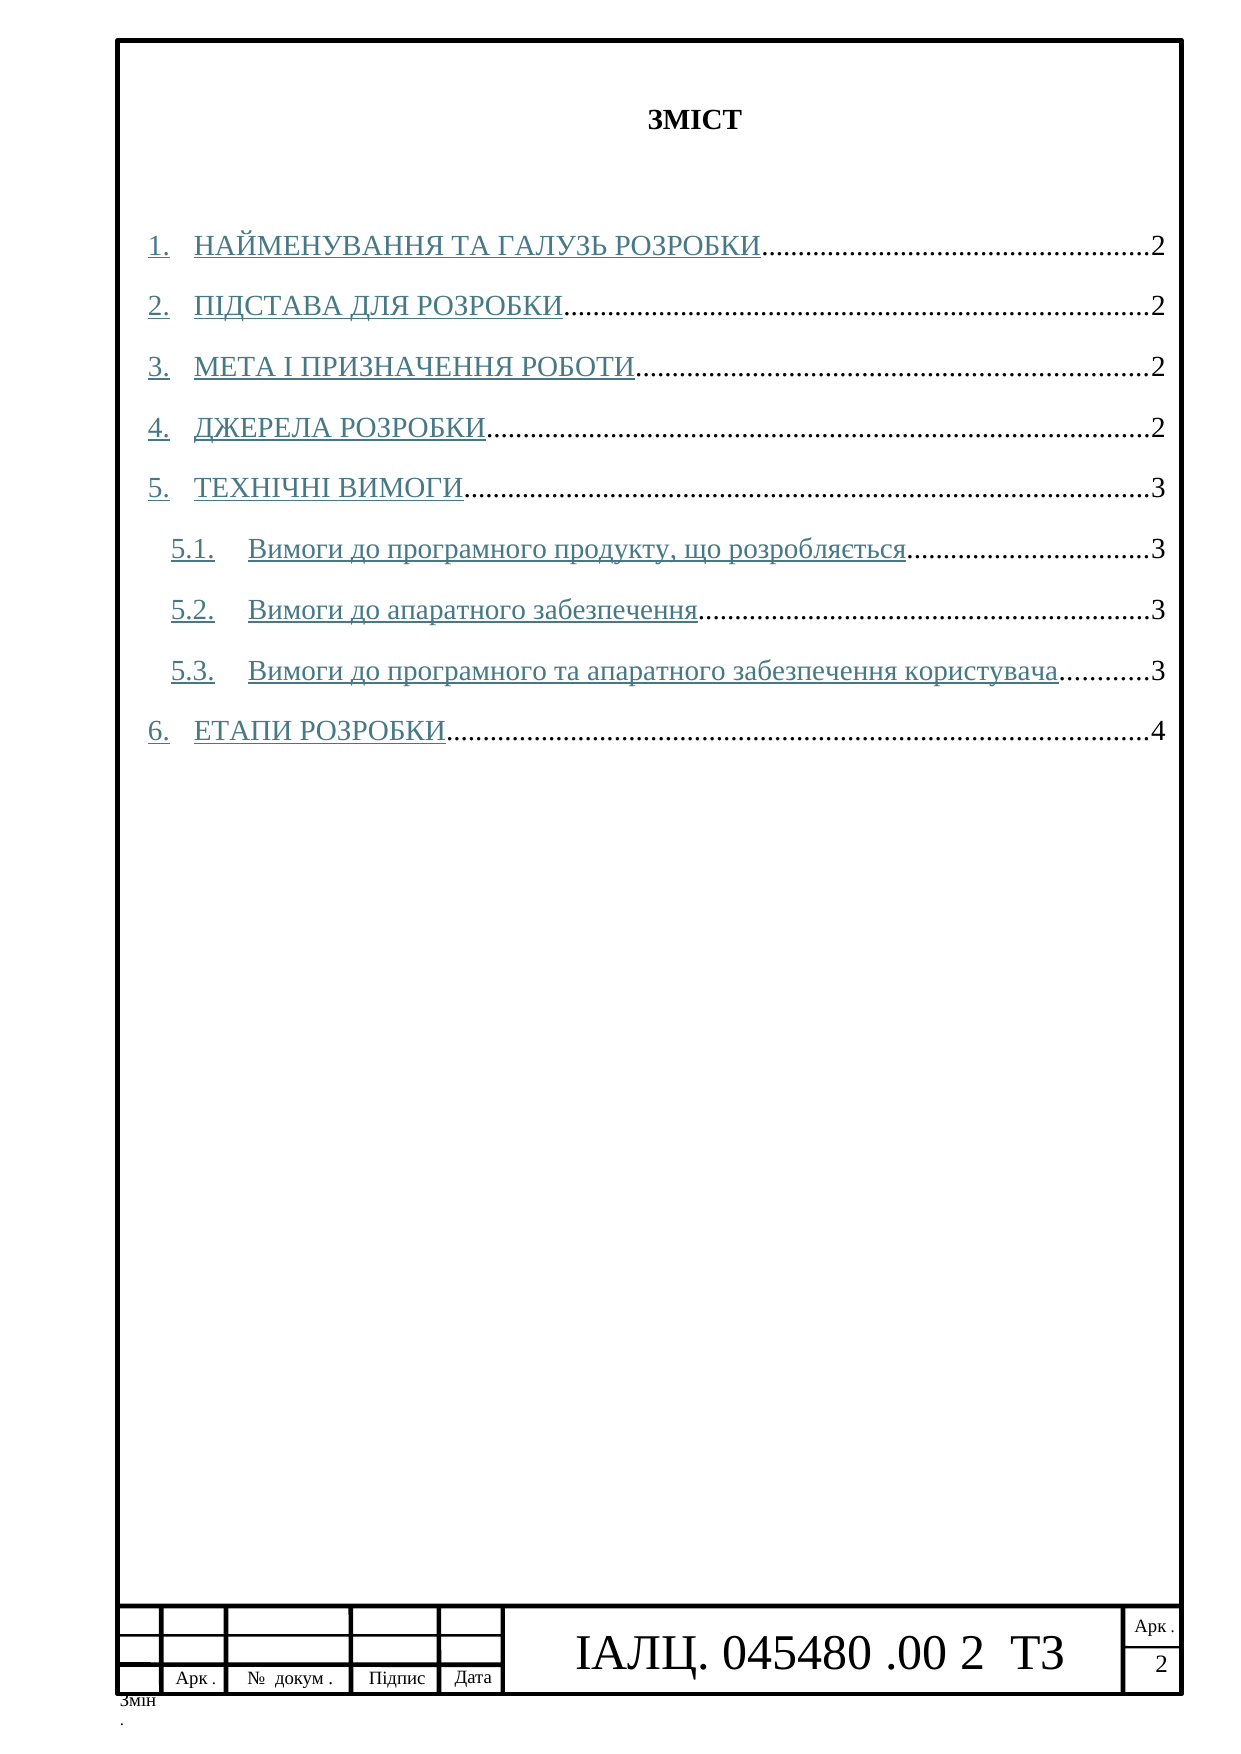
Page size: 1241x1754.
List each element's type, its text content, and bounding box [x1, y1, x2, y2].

text ЗМІСТ [148, 102, 1167, 136]
